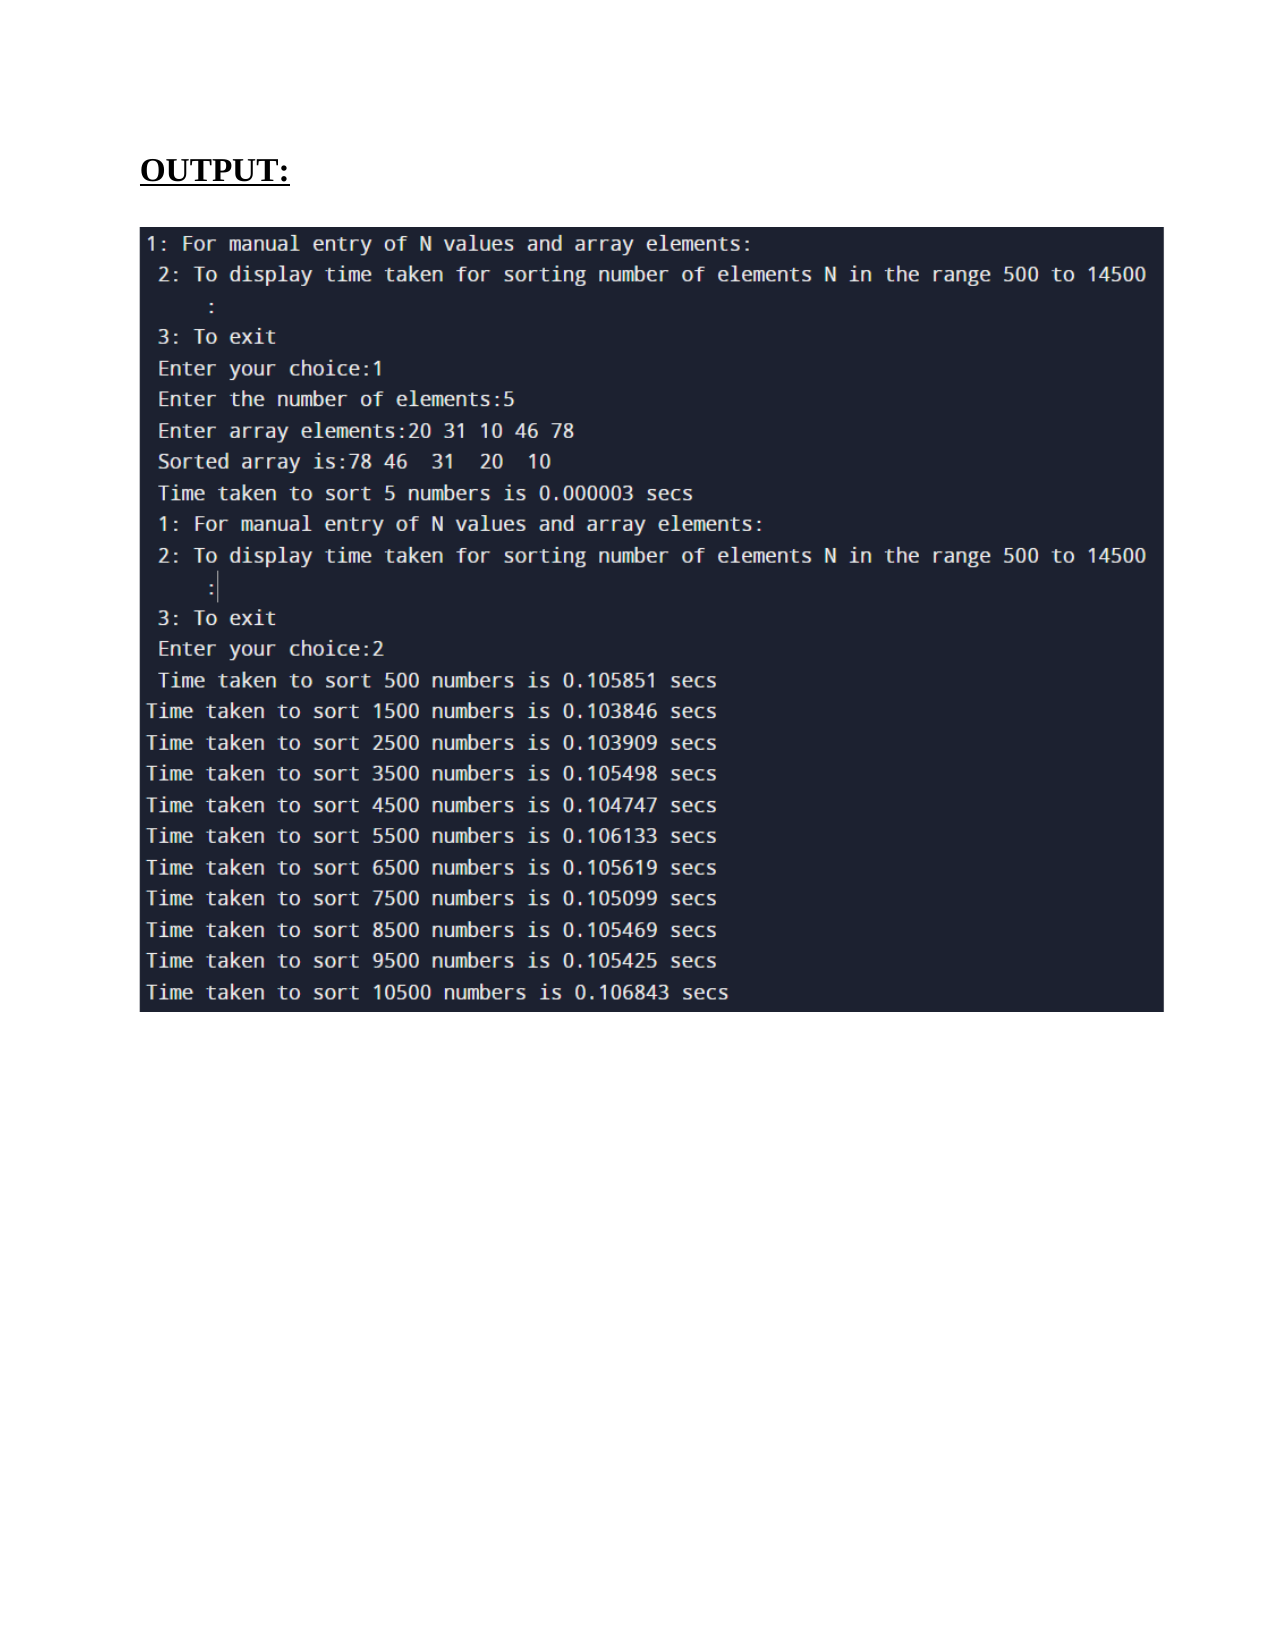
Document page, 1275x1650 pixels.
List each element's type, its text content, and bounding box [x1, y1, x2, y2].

picture [139, 227, 1165, 1012]
text OUTPUT: [139, 150, 1164, 189]
